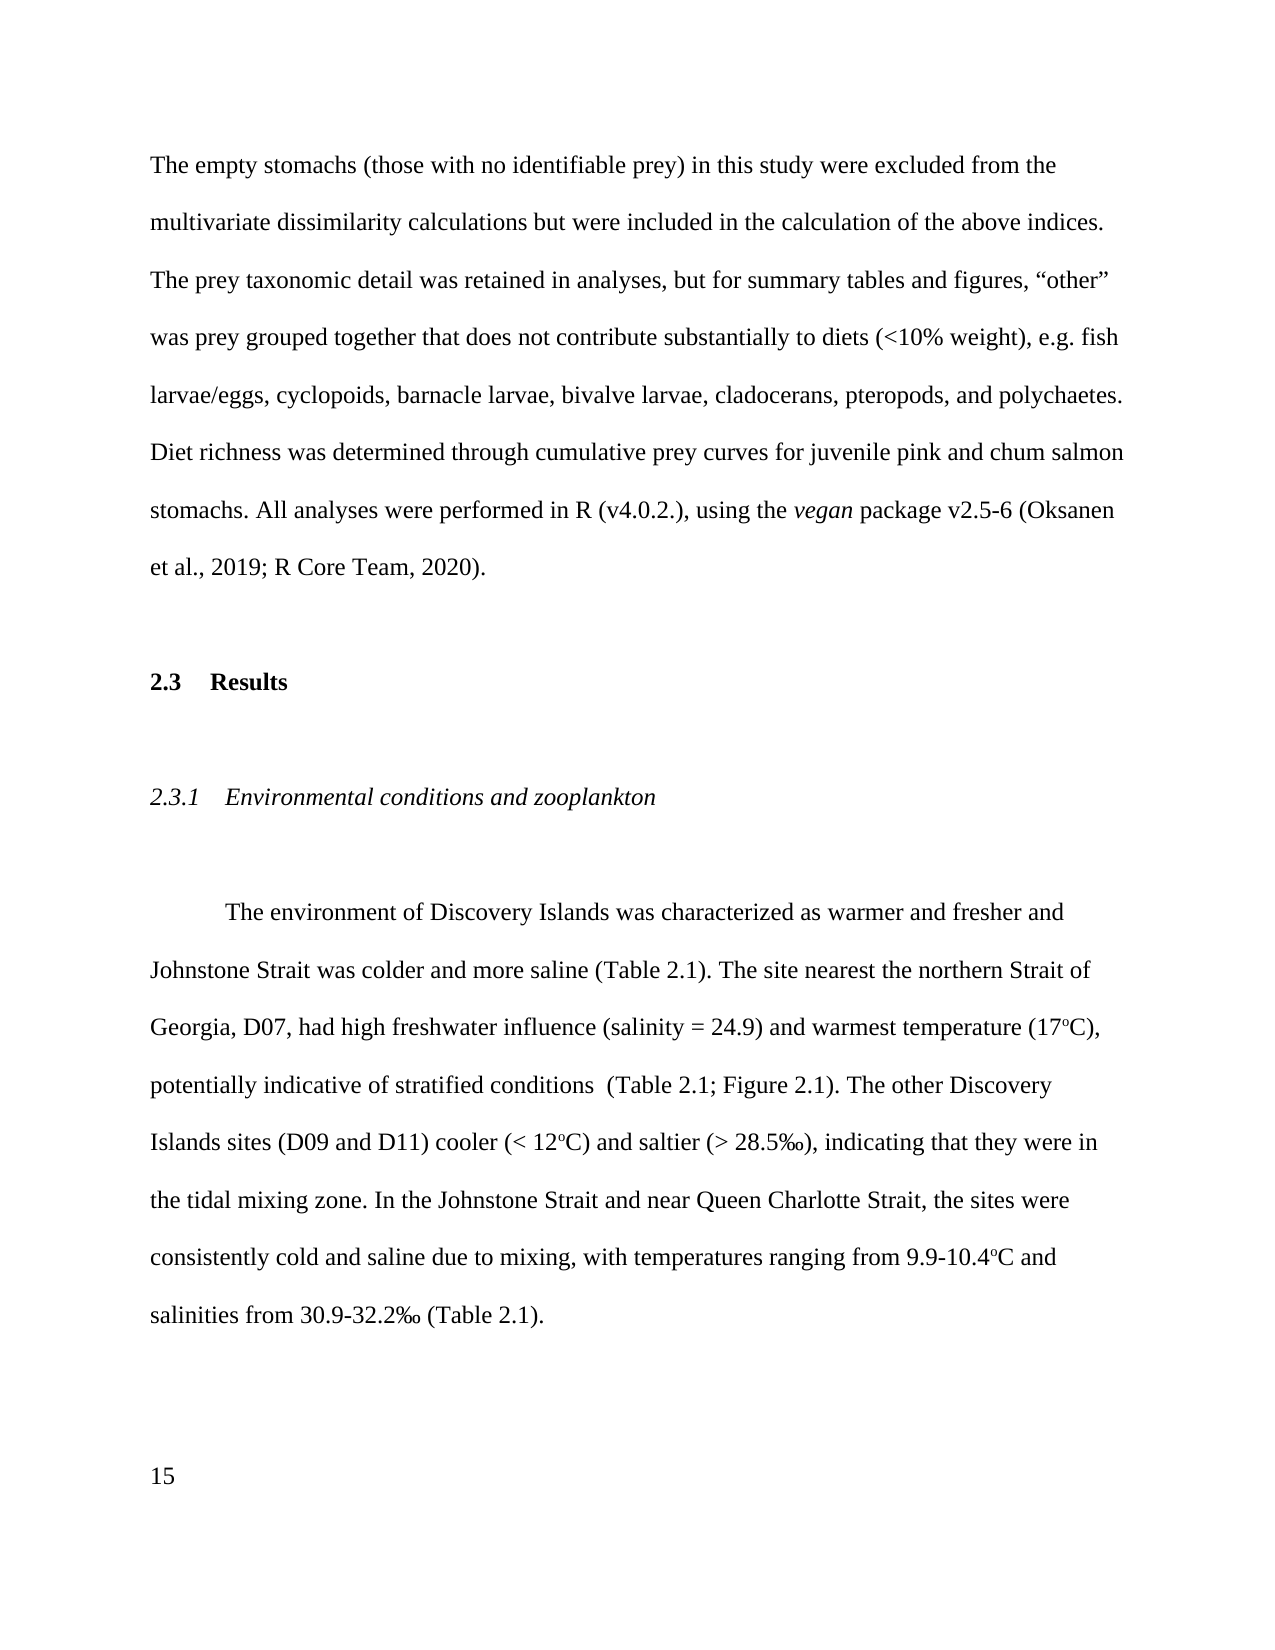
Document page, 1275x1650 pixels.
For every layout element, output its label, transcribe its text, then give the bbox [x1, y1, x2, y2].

subtitle Results [150, 667, 1125, 696]
text The empty stomachs (those with no identifiable prey) in this study were excluded from the multivariate dissimilarity calculations but were included in the calculation of the above indices. The prey taxonomic detail was retained in analyses, but for summary tables and figures, “other” was prey grouped together that does not contribute substantially to diets (<10% weight), e.g. fish larvae/eggs, cyclopoids, barnacle larvae, bivalve larvae, cladocerans, pteropods, and polychaetes. Diet richness was determined through cumulative prey curves for juvenile pink and chum salmon stomachs. All analyses were performed in R (v4.0.2.), using the vegan package v2.5-6 (Oksanen et al., 2019; R Core Team, 2020). [150, 150, 1125, 581]
subtitle Environmental conditions and zooplankton [150, 782, 1125, 811]
text The environment of Discovery Islands was characterized as warmer and fresher and Johnstone Strait was colder and more saline (Table 2.1). The site nearest the northern Strait of Georgia, D07, had high freshwater influence (salinity = 24.9) and warmest temperature (17oC), potentially indicative of stratified conditions (Table 2.1; Figure 2.1). The other Discovery Islands sites (D09 and D11) cooler (< 12oC) and saltier (> 28.5‰), indicating that they were in the tidal mixing zone. In the Johnstone Strait and near Queen Charlotte Strait, the sites were consistently cold and saline due to mixing, with temperatures ranging from 9.9-10.4oC and salinities from 30.9-32.2‰ (Table 2.1). [150, 897, 1125, 1329]
